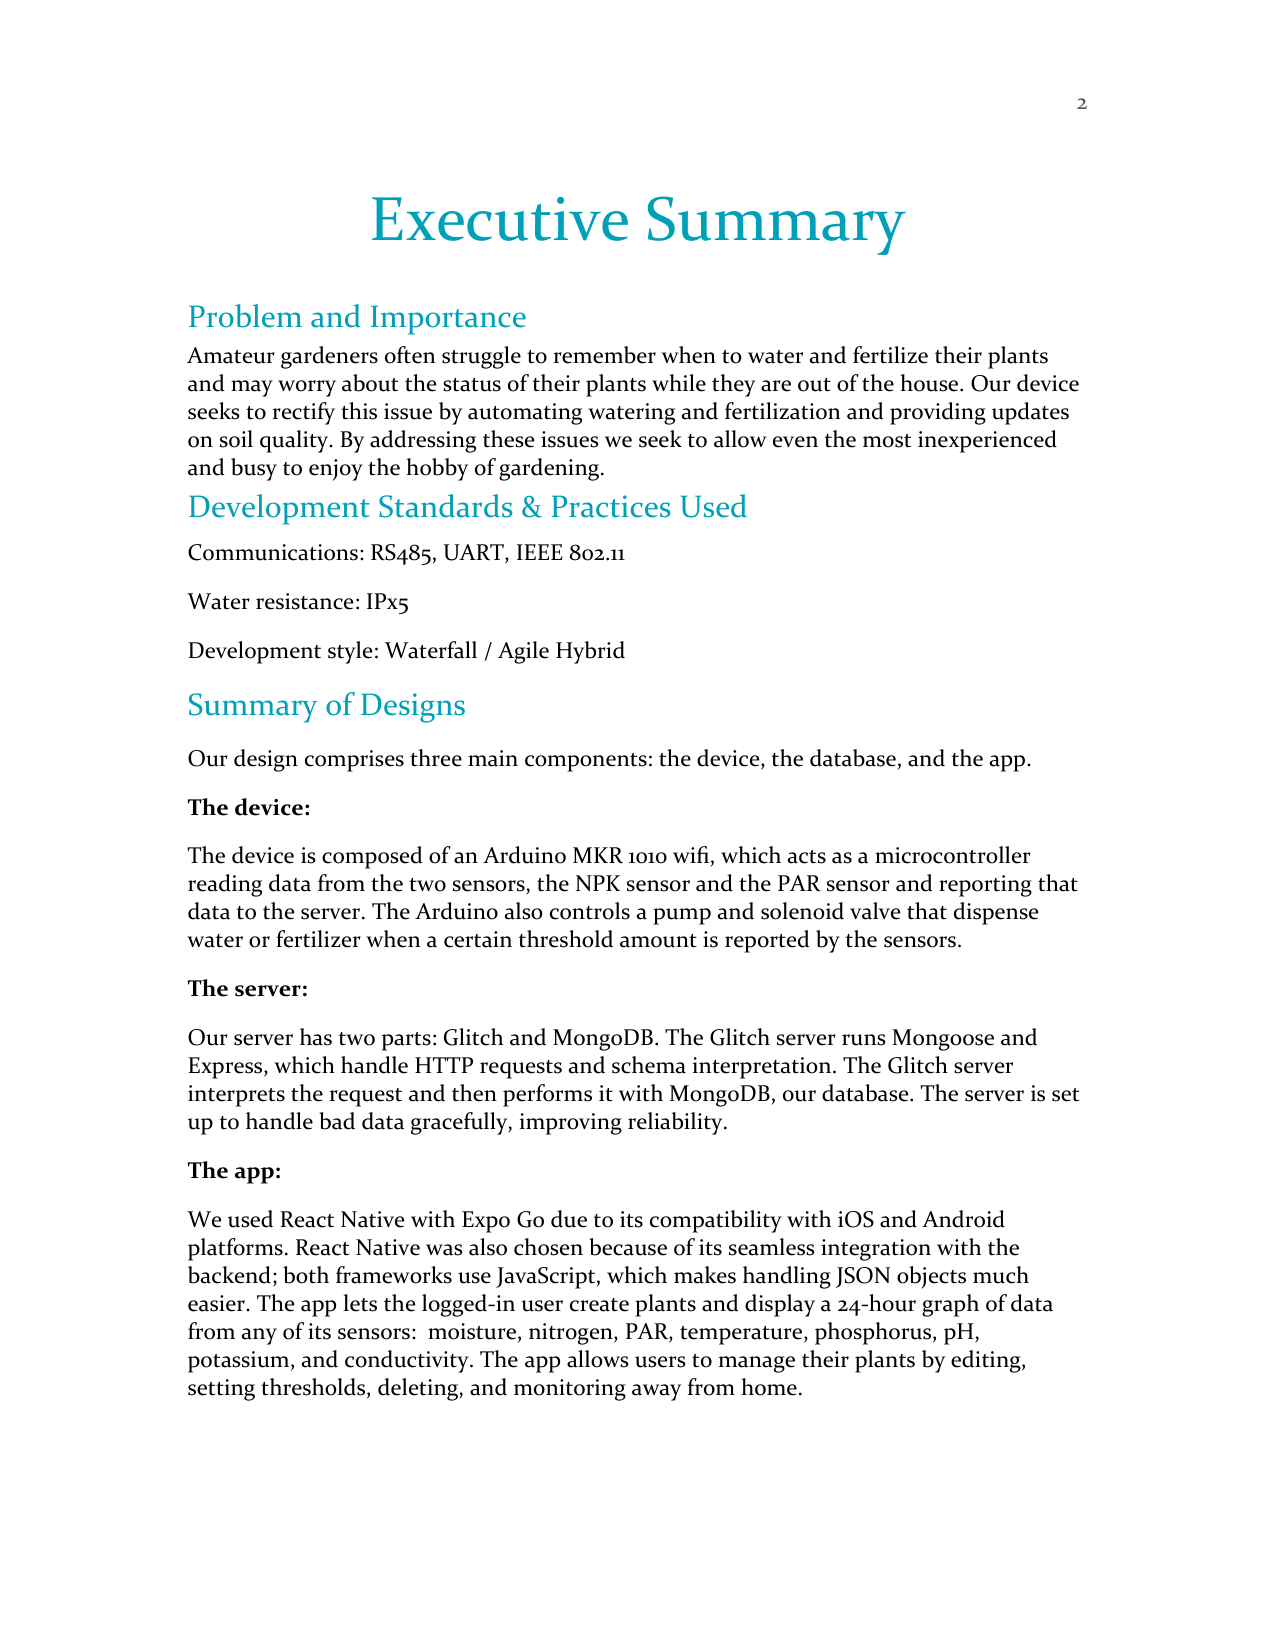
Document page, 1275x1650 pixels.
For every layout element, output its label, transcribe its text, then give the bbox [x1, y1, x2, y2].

text We used React Native with Expo Go due to its compatibility with iOS and Android platforms. React Native was also chosen because of its seamless integration with the backend; both frameworks use JavaScript, which makes handling JSON objects much easier. The app lets the logged-in user create plants and display a 24-hour graph of data from any of its sensors: moisture, nitrogen, PAR, temperature, phosphorus, pH, potassium, and conductivity. The app allows users to manage their plants by editing, setting thresholds, deleting, and monitoring away from home. [187, 1205, 1087, 1401]
text The server: [187, 974, 1087, 1002]
text The app: [187, 1156, 1087, 1184]
text Amateur gardeners often struggle to remember when to water and fertilize their plants and may worry about the status of their plants while they are out of the house. Our device seeks to rectify this issue by automating watering and fertilization and providing updates on soil quality. By addressing these issues we seek to allow even the most inexperienced and busy to enjoy the hobby of gardening. [187, 341, 1087, 481]
text Problem and Importance [187, 297, 1087, 335]
text Summary of Designs [187, 685, 1087, 723]
text Our design comprises three main components: the device, the database, and the app. [187, 744, 1087, 772]
text Development Standards & Practices Used [187, 488, 1087, 526]
text Development style: Waterfall / Agile Hybrid [187, 636, 1087, 664]
text Executive Summary [187, 180, 1087, 256]
text The device is composed of an Arduino MKR 1010 wifi, which acts as a microcontroller reading data from the two sensors, the NPK sensor and the PAR sensor and reporting that data to the server. The Arduino also controls a pump and solenoid valve that dispense water or fertilizer when a certain threshold amount is reported by the sensors. [187, 841, 1087, 953]
text The device: [187, 793, 1087, 821]
text Communications: RS485, UART, IEEE 802.11 [187, 538, 1087, 566]
text Our server has two parts: Glitch and MongoDB. The Glitch server runs Mongoose and Express, which handle HTTP requests and schema interpretation. The Glitch server interprets the request and then performs it with MongoDB, our database. The server is set up to handle bad data gracefully, improving reliability. [187, 1023, 1087, 1135]
text Water resistance: IPx5 [187, 587, 1087, 615]
